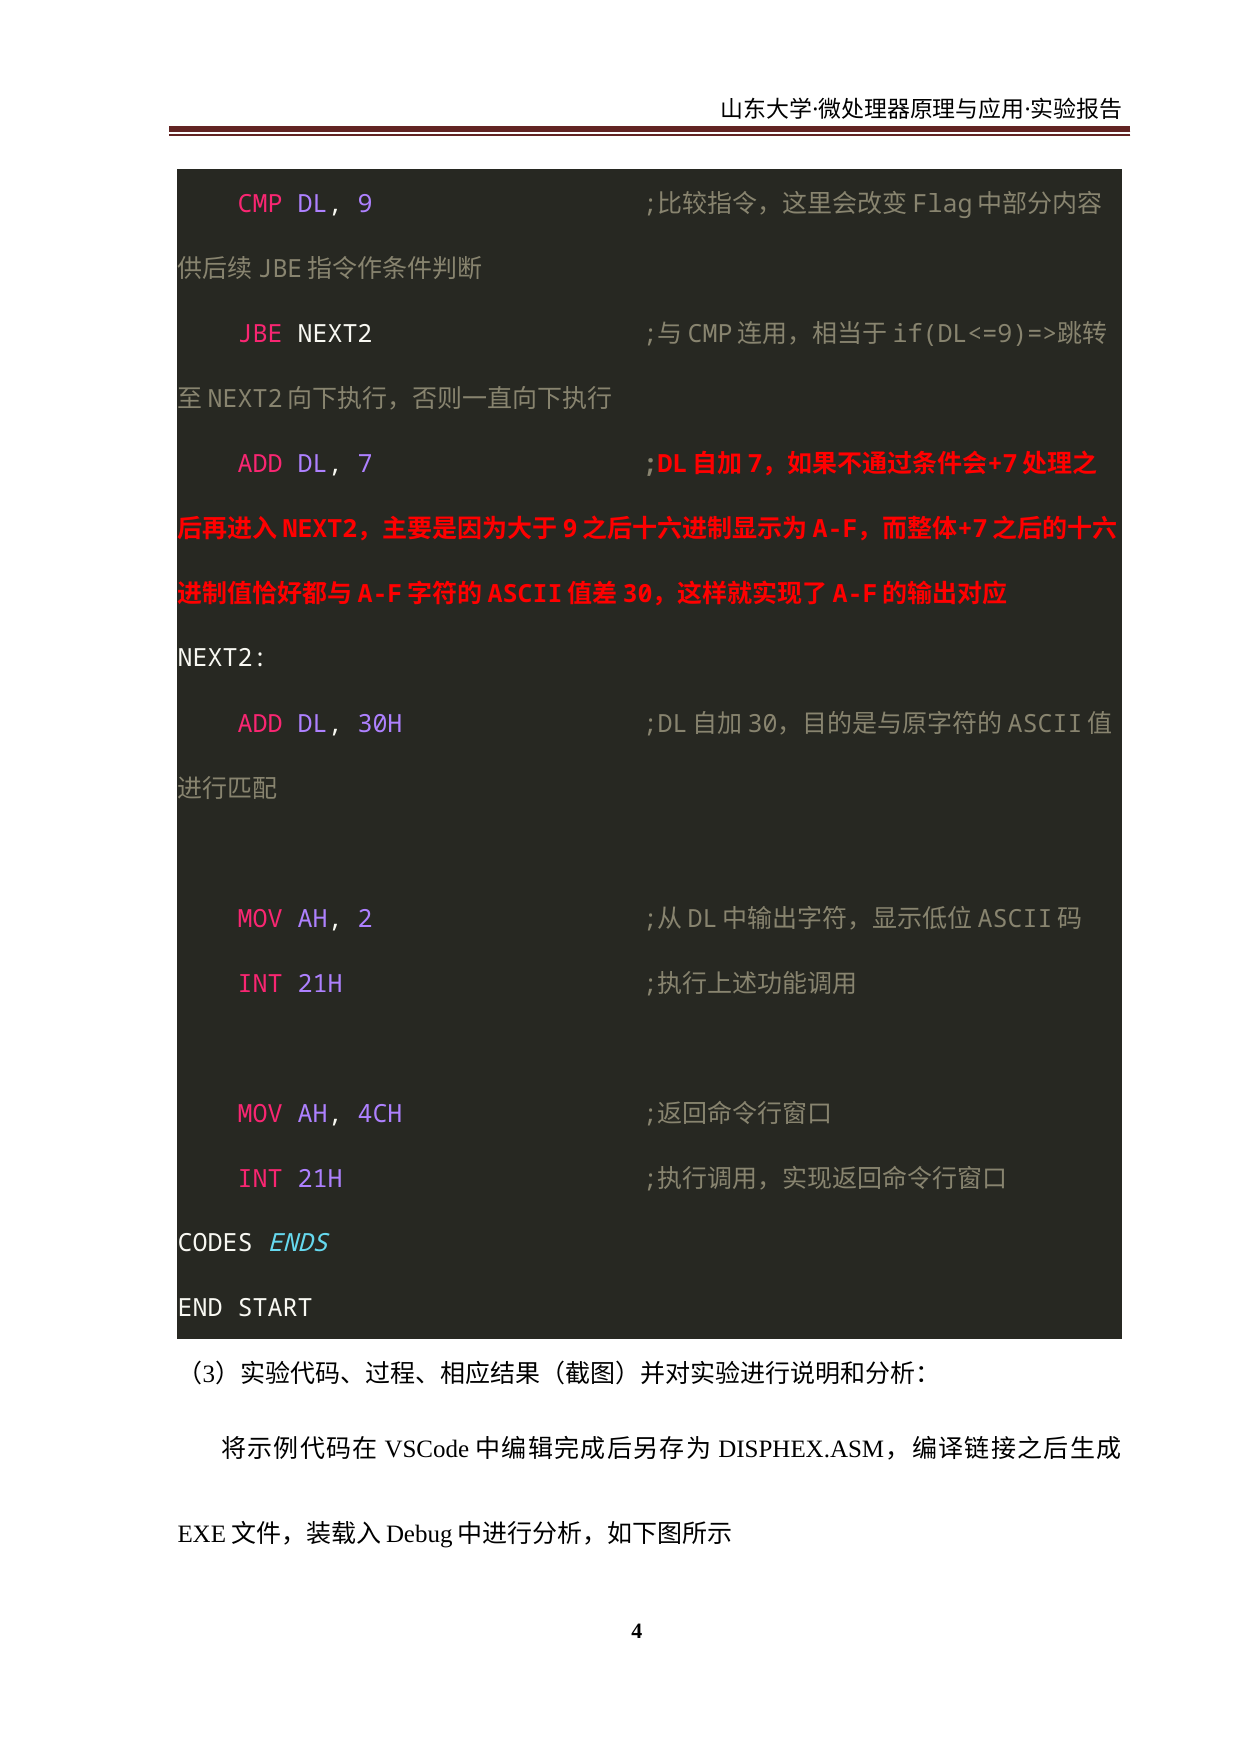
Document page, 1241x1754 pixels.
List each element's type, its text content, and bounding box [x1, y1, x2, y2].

text JBE NEXT2 ;与CMP连用，相当于if(DL<=9)=>跳转至NEXT2向下执行，否则一直向下执行 [177, 299, 1122, 429]
text （3）实验代码、过程、相应结果（截图）并对实验进行说明和分析： [177, 1339, 1122, 1404]
text MOV AH, 2 ;从DL中输出字符，显示低位ASCII码 [177, 884, 1122, 949]
text MOV AH, 4CH ;返回命令行窗口 [177, 1079, 1122, 1144]
text INT 21H ;执行上述功能调用 [177, 949, 1122, 1014]
text ADD DL, 30H ;DL自加30，目的是与原字符的ASCII值进行匹配 [177, 689, 1122, 819]
text NEXT2: [177, 624, 1122, 689]
text CMP DL, 9 ;比较指令，这里会改变Flag中部分内容供后续JBE指令作条件判断 [177, 169, 1122, 299]
text END START [177, 1274, 1122, 1339]
text INT 21H ;执行调用，实现返回命令行窗口 [177, 1144, 1122, 1209]
text ADD DL, 7 ;DL自加7，如果不通过条件会+7处理之后再进入NEXT2，主要是因为大于9之后十六进制显示为A-F，而整体+7之后的十六进制值恰好都与A-F字符的ASCII值差30，这样就实现了A-F的输出对应 [177, 429, 1122, 624]
text 将示例代码在VSCode中编辑完成后另存为DISPHEX.ASM，编译链接之后生成EXE文件，装载入Debug中进行分析，如下图所示 [177, 1414, 1122, 1564]
text CODES ENDS [177, 1209, 1122, 1274]
